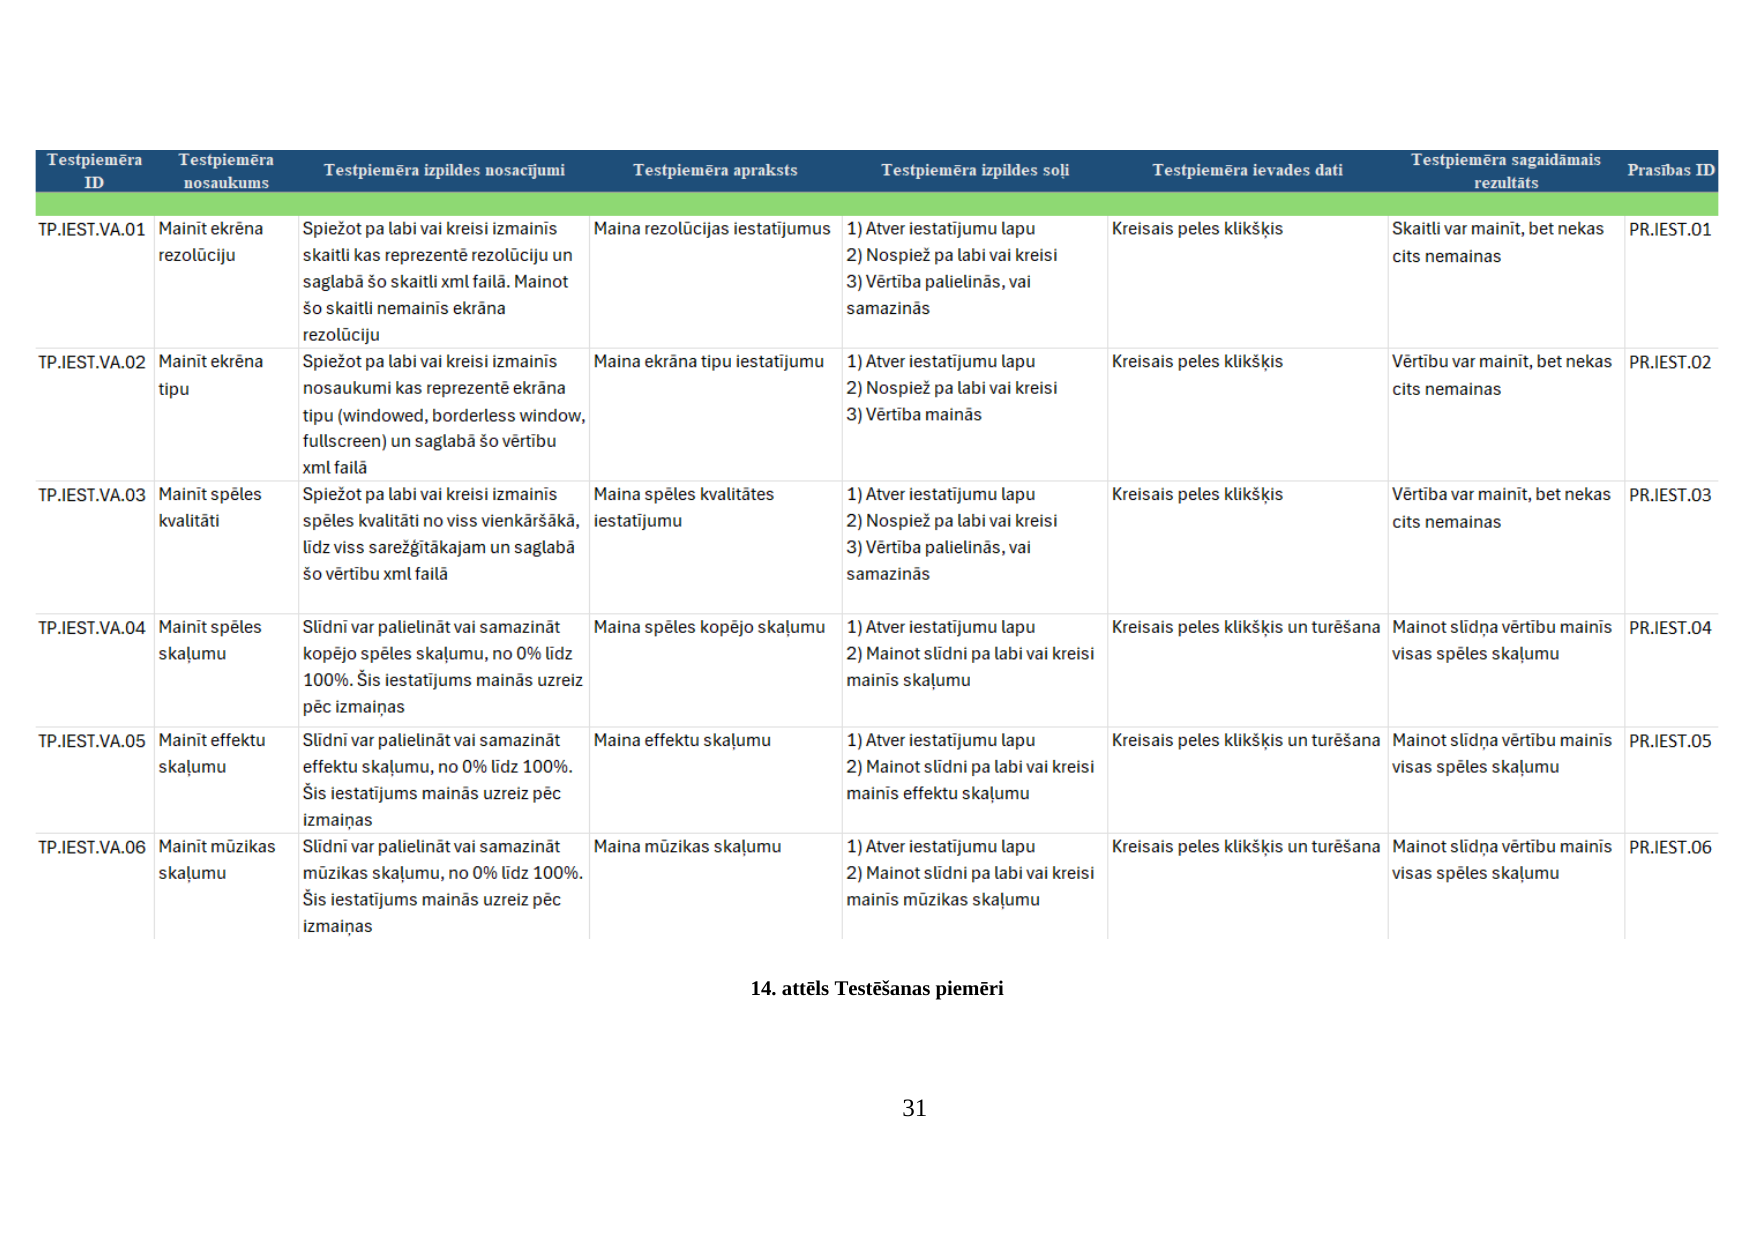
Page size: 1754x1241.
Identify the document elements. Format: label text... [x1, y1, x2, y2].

picture [35, 150, 1719, 939]
text 14. attēls Testēšanas piemēri [150, 976, 1604, 1000]
